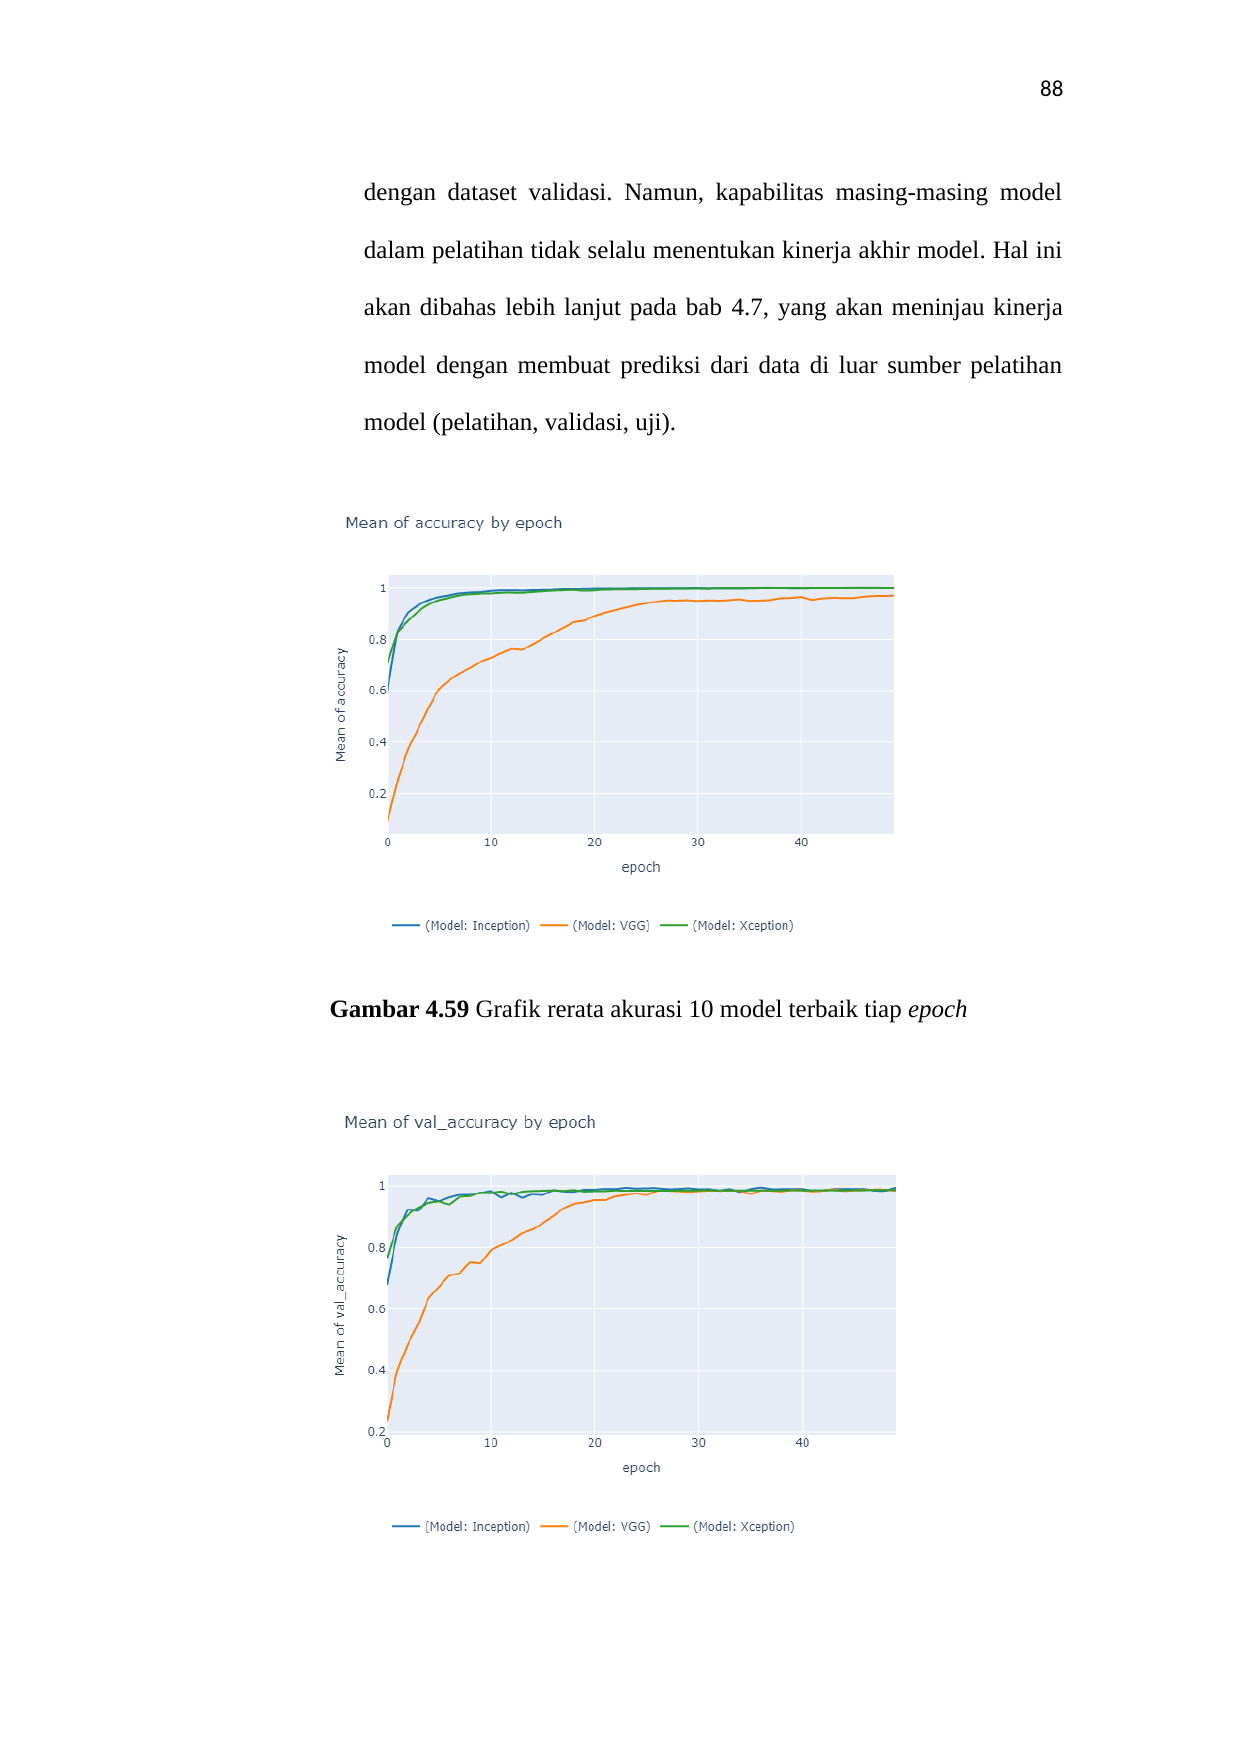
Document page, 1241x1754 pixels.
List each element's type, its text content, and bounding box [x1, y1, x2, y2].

picture [311, 1080, 971, 1551]
picture [312, 481, 969, 950]
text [364, 177, 1063, 436]
